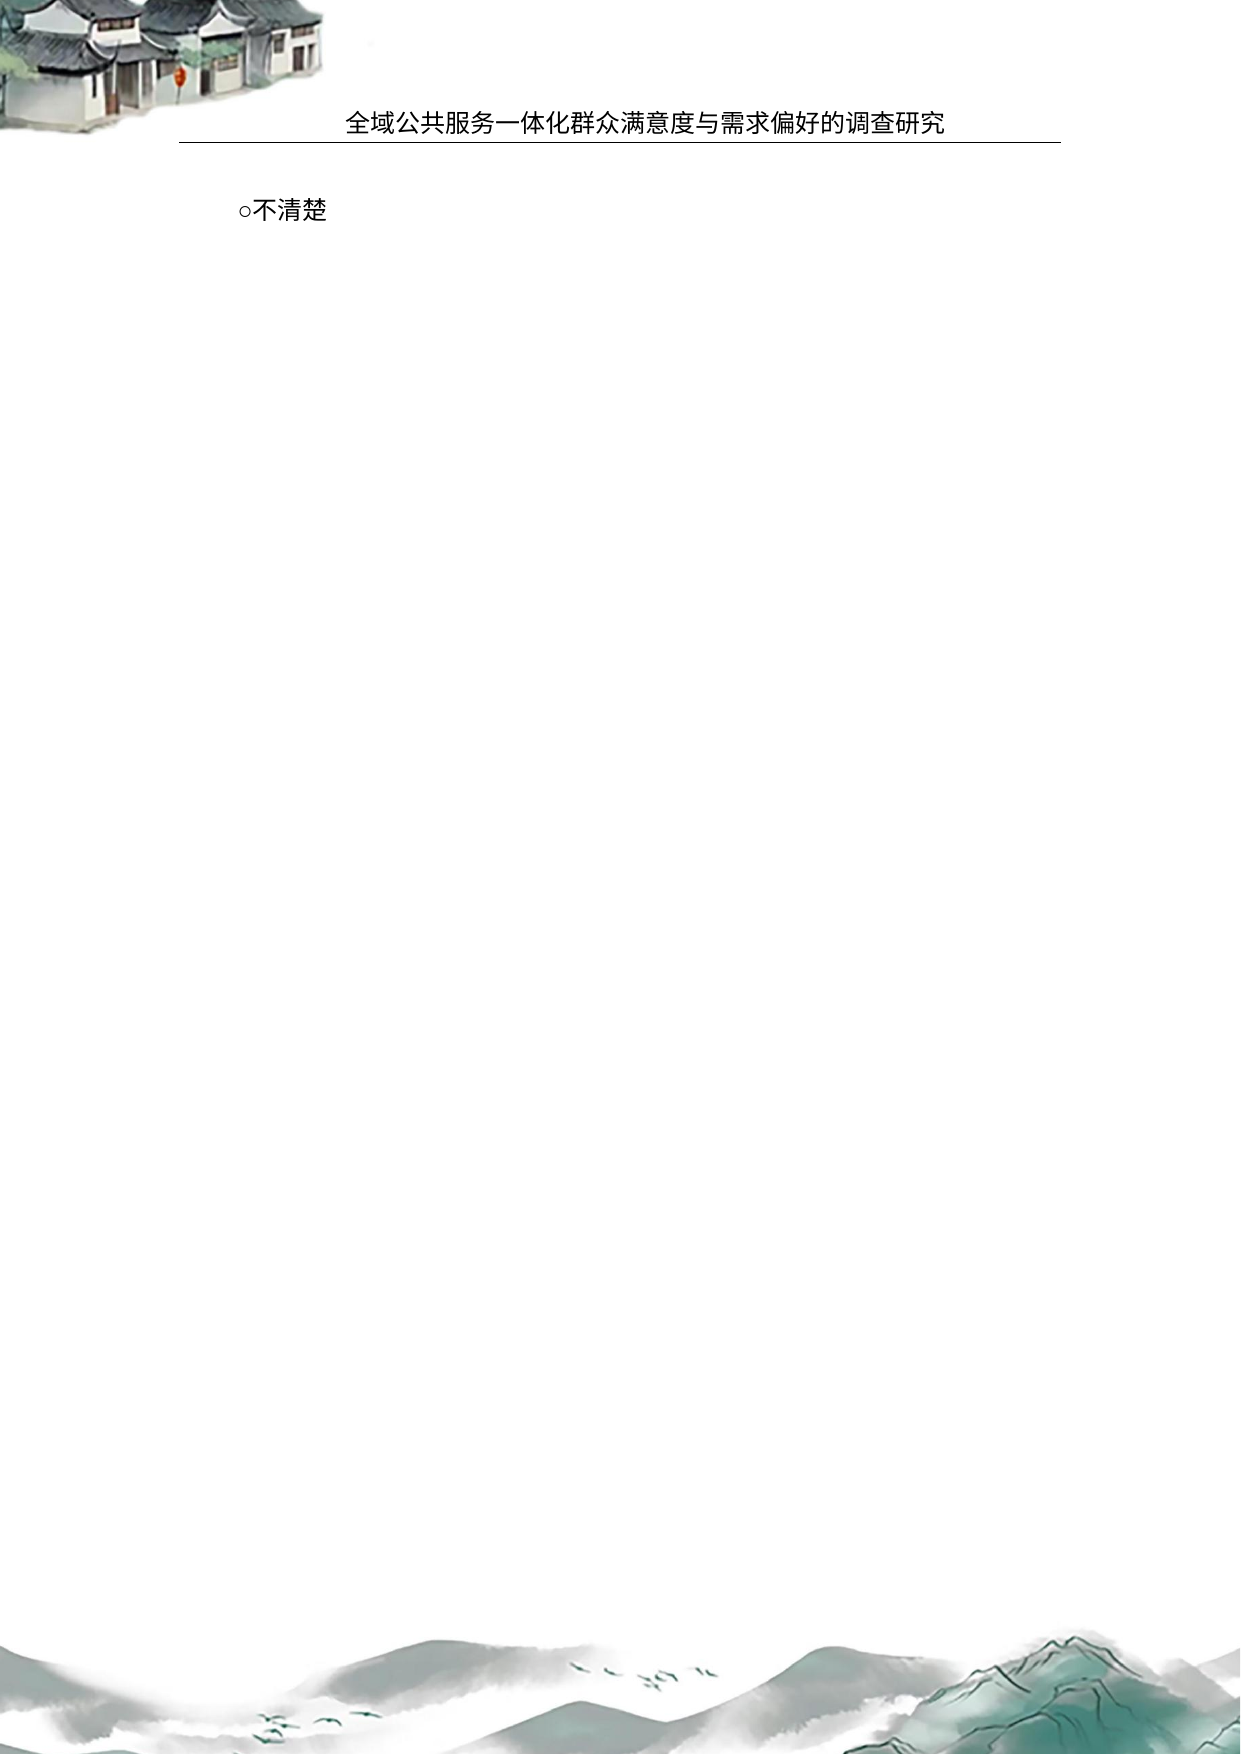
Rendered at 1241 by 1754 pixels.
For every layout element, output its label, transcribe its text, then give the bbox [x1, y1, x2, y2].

table_cell ○不清楚 [177, 160, 1041, 272]
picture [0, 0, 1241, 1754]
